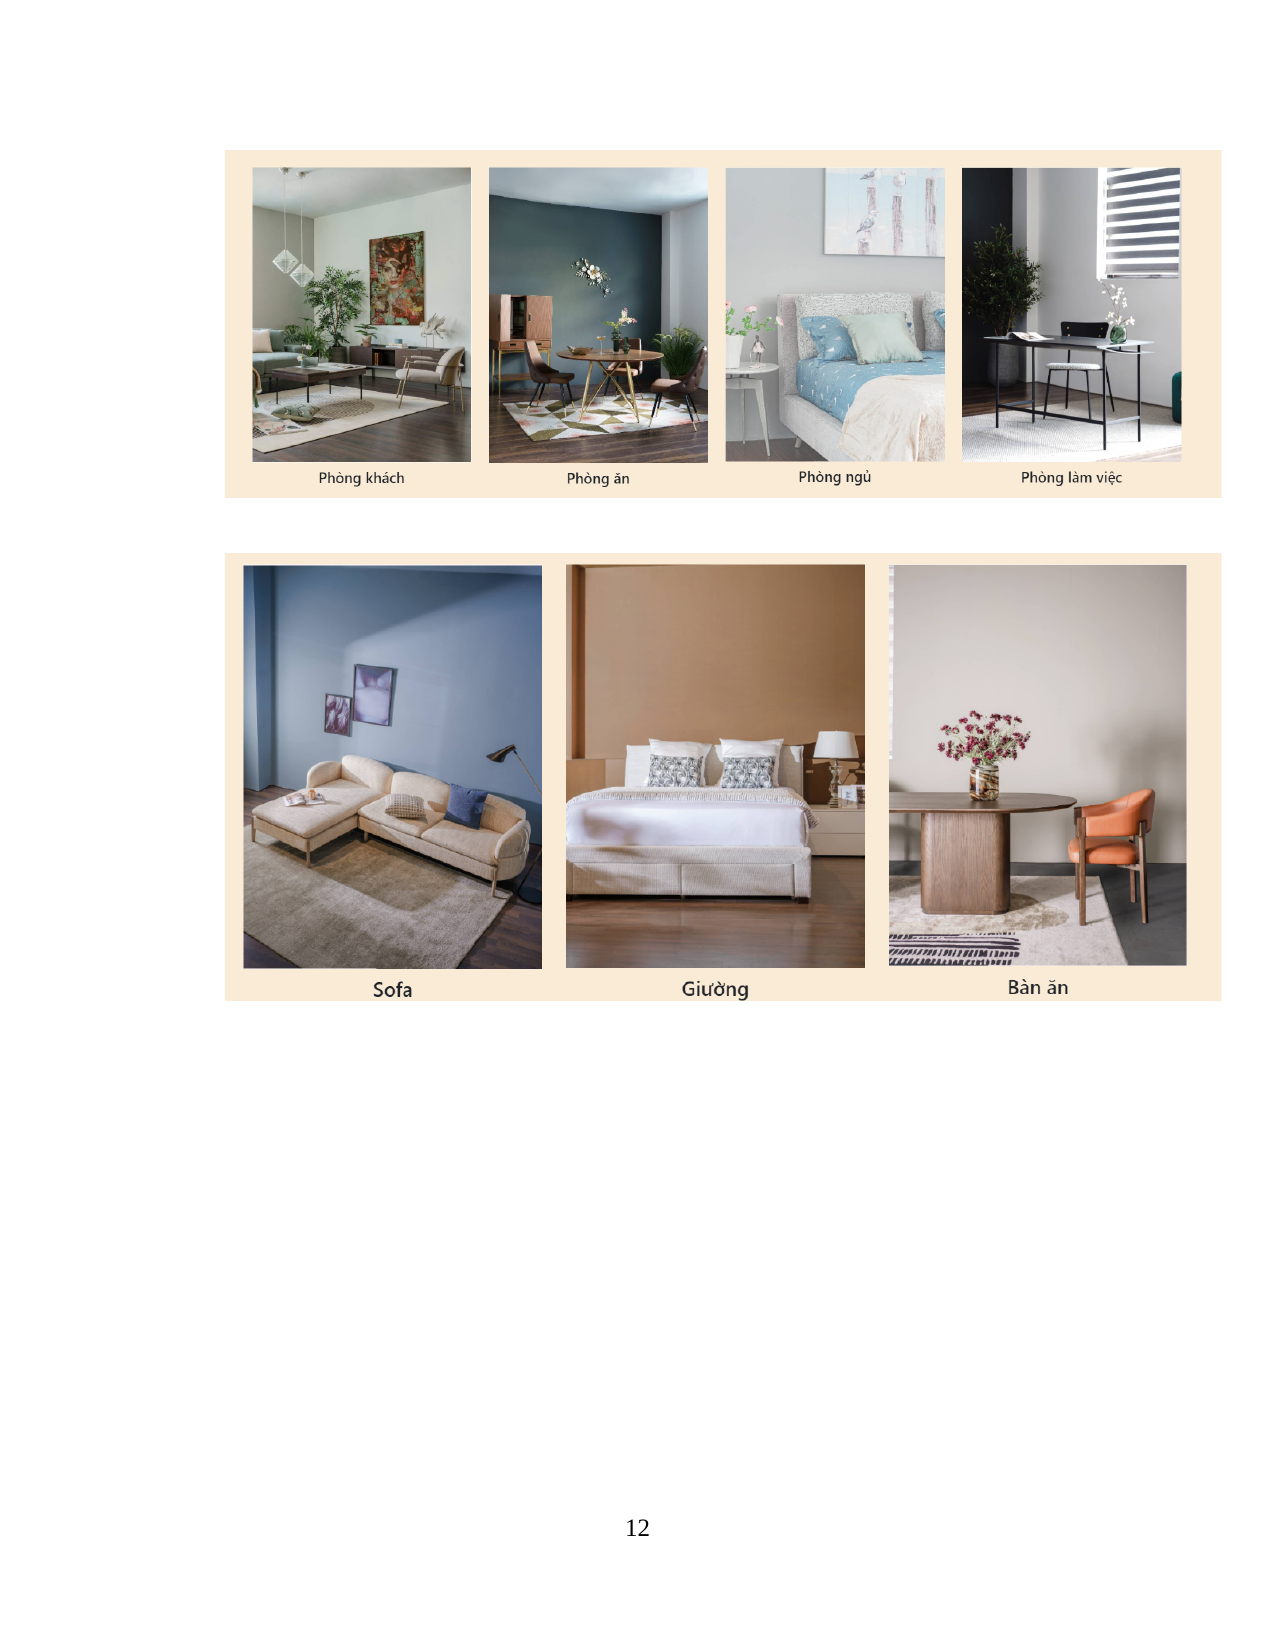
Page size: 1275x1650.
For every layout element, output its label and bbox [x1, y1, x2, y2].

picture [224, 150, 1222, 498]
picture [224, 553, 1222, 1001]
